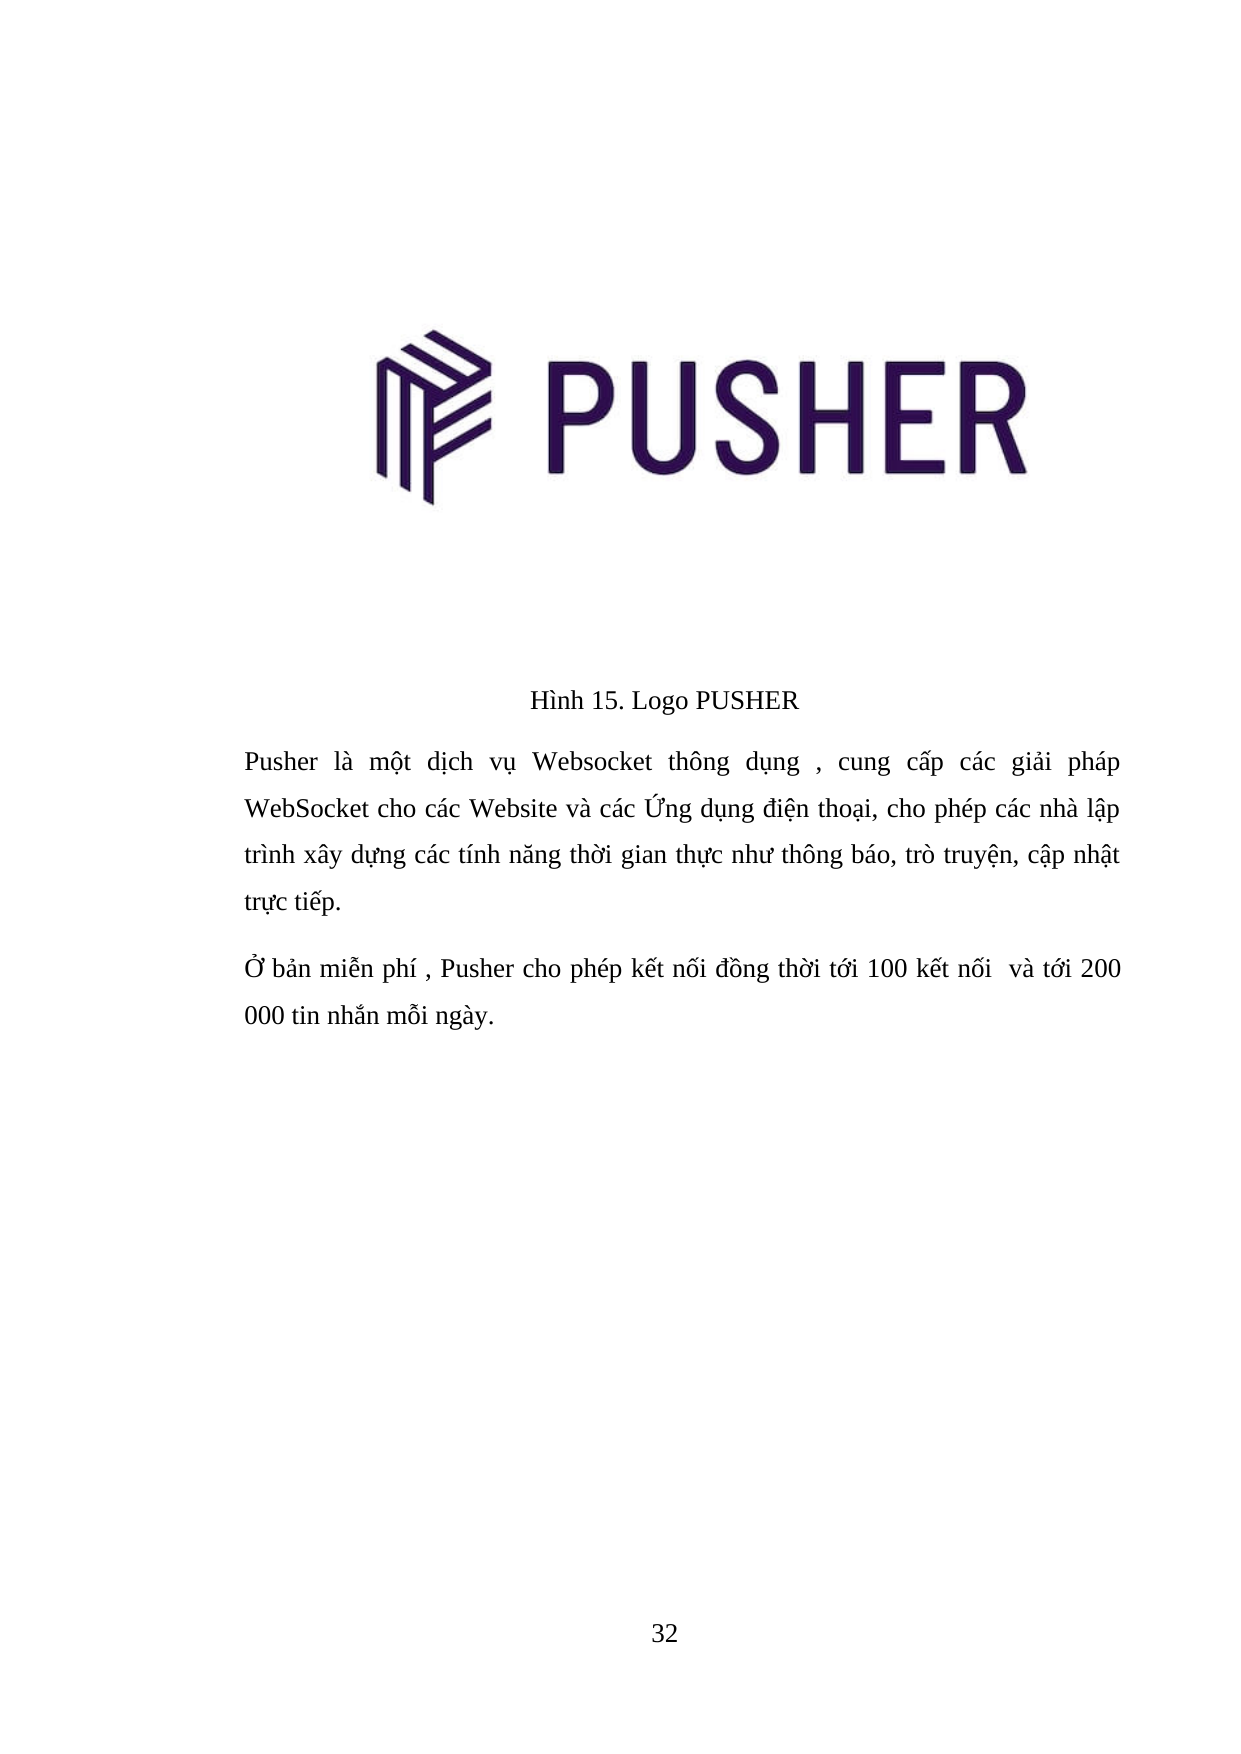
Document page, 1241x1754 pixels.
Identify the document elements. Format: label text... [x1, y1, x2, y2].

text Hình 15. Logo PUSHER [207, 684, 1122, 716]
picture [244, 177, 1160, 657]
text Ở bản miễn phí , Pusher cho phép kết nối đồng thời tới 100 kết nối và tới 200 000 tin nhắn mỗi ngày. [244, 953, 1122, 1030]
text Pusher là một dịch vụ Websocket thông dụng , cung cấp các giải pháp WebSocket cho các Website và các Ứng dụng điện thoại, cho phép các nhà lập trình xây dựng các tính năng thời gian thực như thông báo, trò truyện, cập nhật trực tiếp. [244, 745, 1122, 916]
